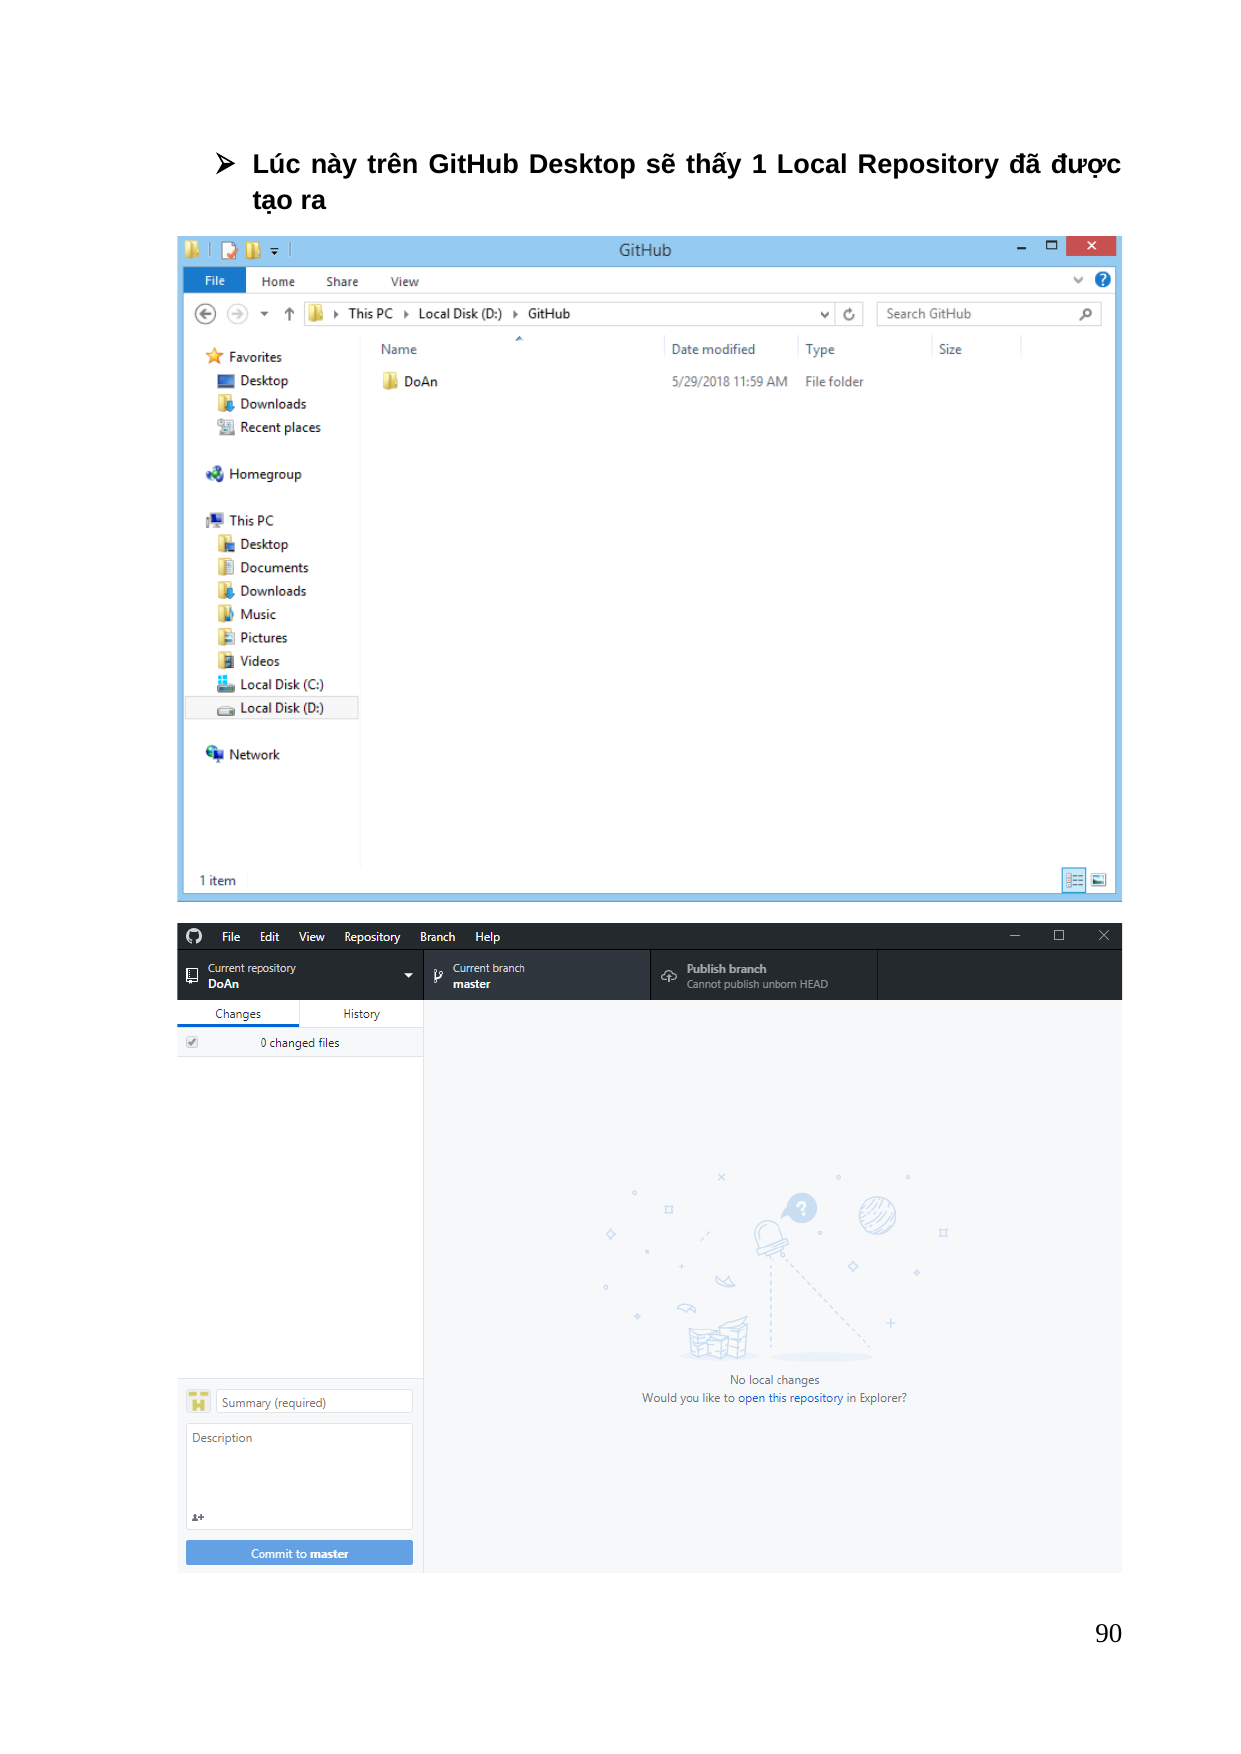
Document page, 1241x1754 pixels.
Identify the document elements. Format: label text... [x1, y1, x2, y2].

list Lúc này trên GitHub Desktop sẽ thấy 1 Local Repository đã được tạo ra [215, 148, 1122, 215]
picture [177, 236, 1123, 902]
picture [177, 923, 1123, 1573]
